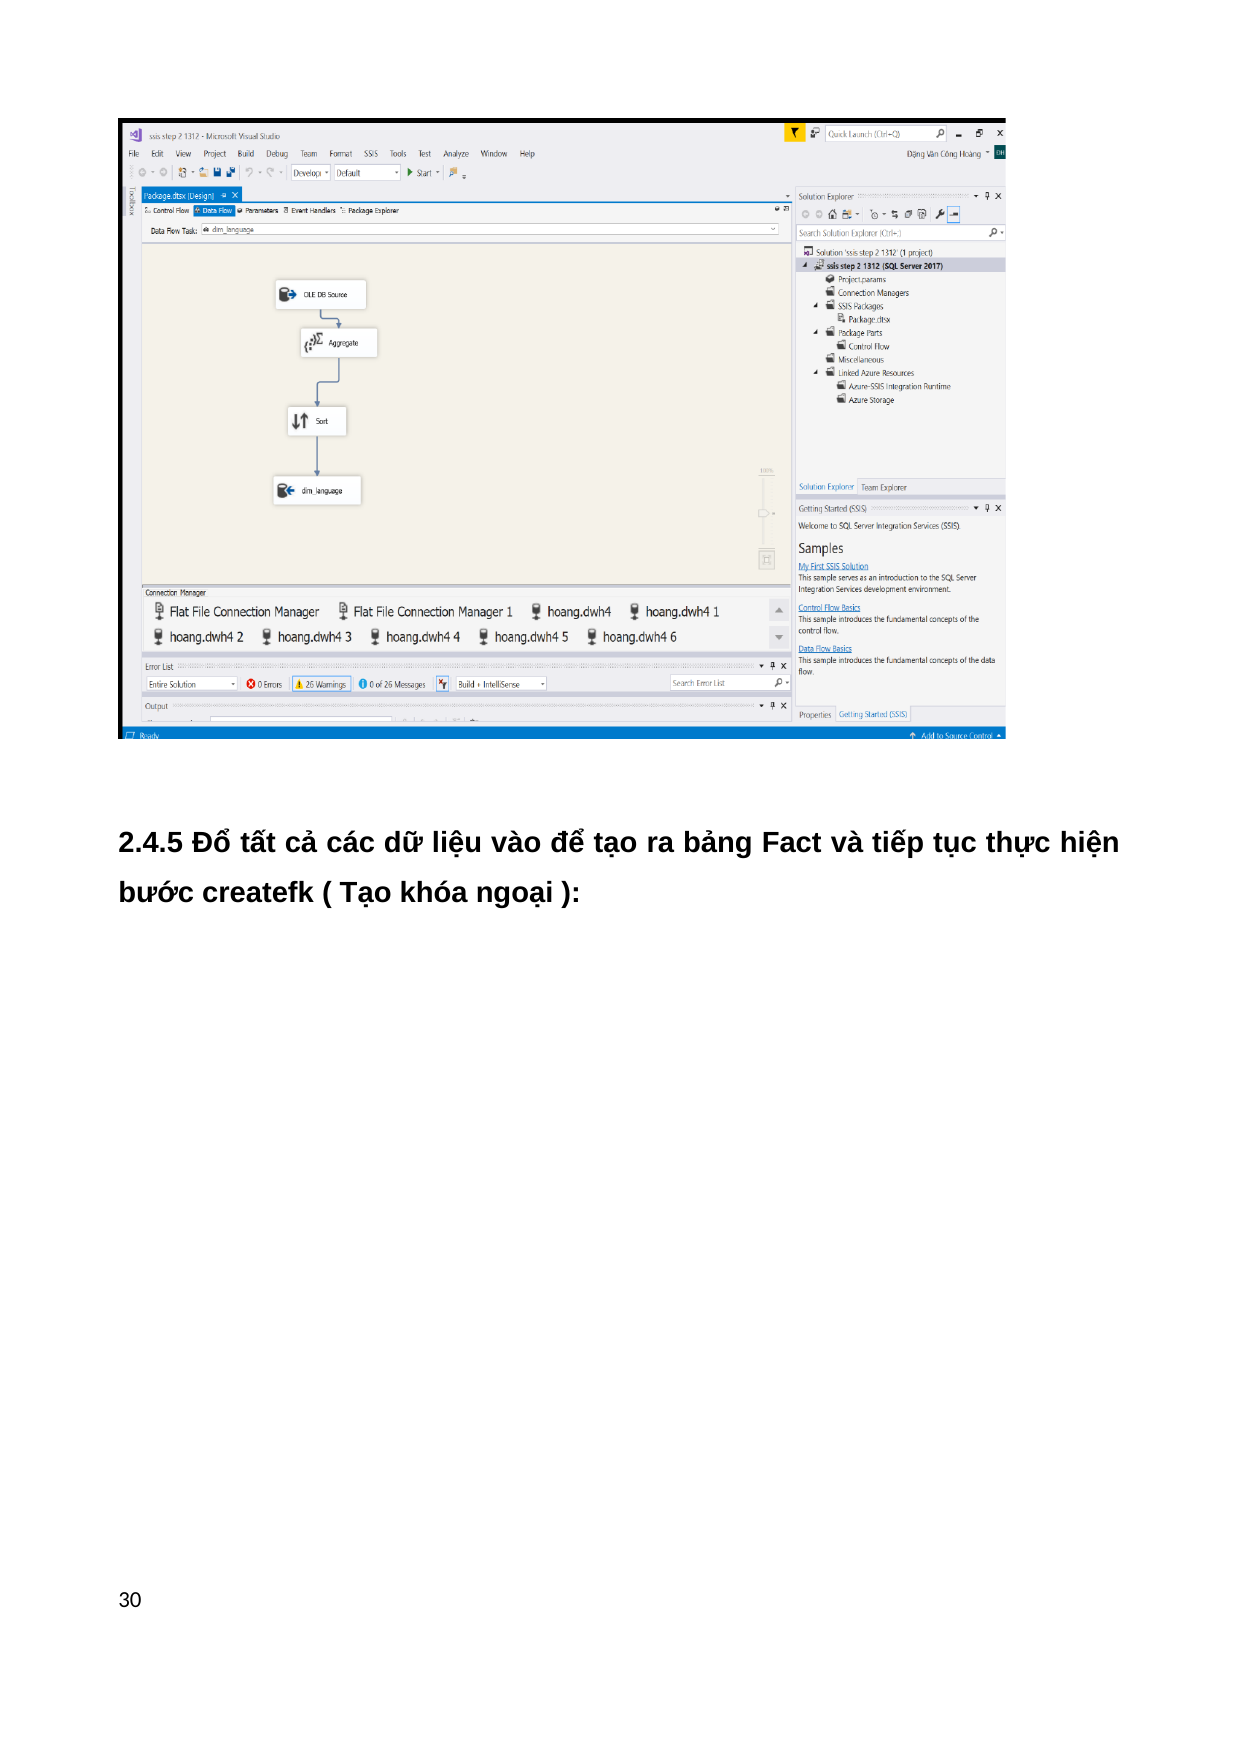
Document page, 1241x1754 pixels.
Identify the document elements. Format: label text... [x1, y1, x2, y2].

picture [118, 118, 1006, 739]
text 2.4.5 Đổ tất cả các dữ liệu vào để tạo ra bảng Fact và tiếp tục thực hiện bước createfk ( Tạo khóa ngoại ): [118, 824, 1122, 908]
